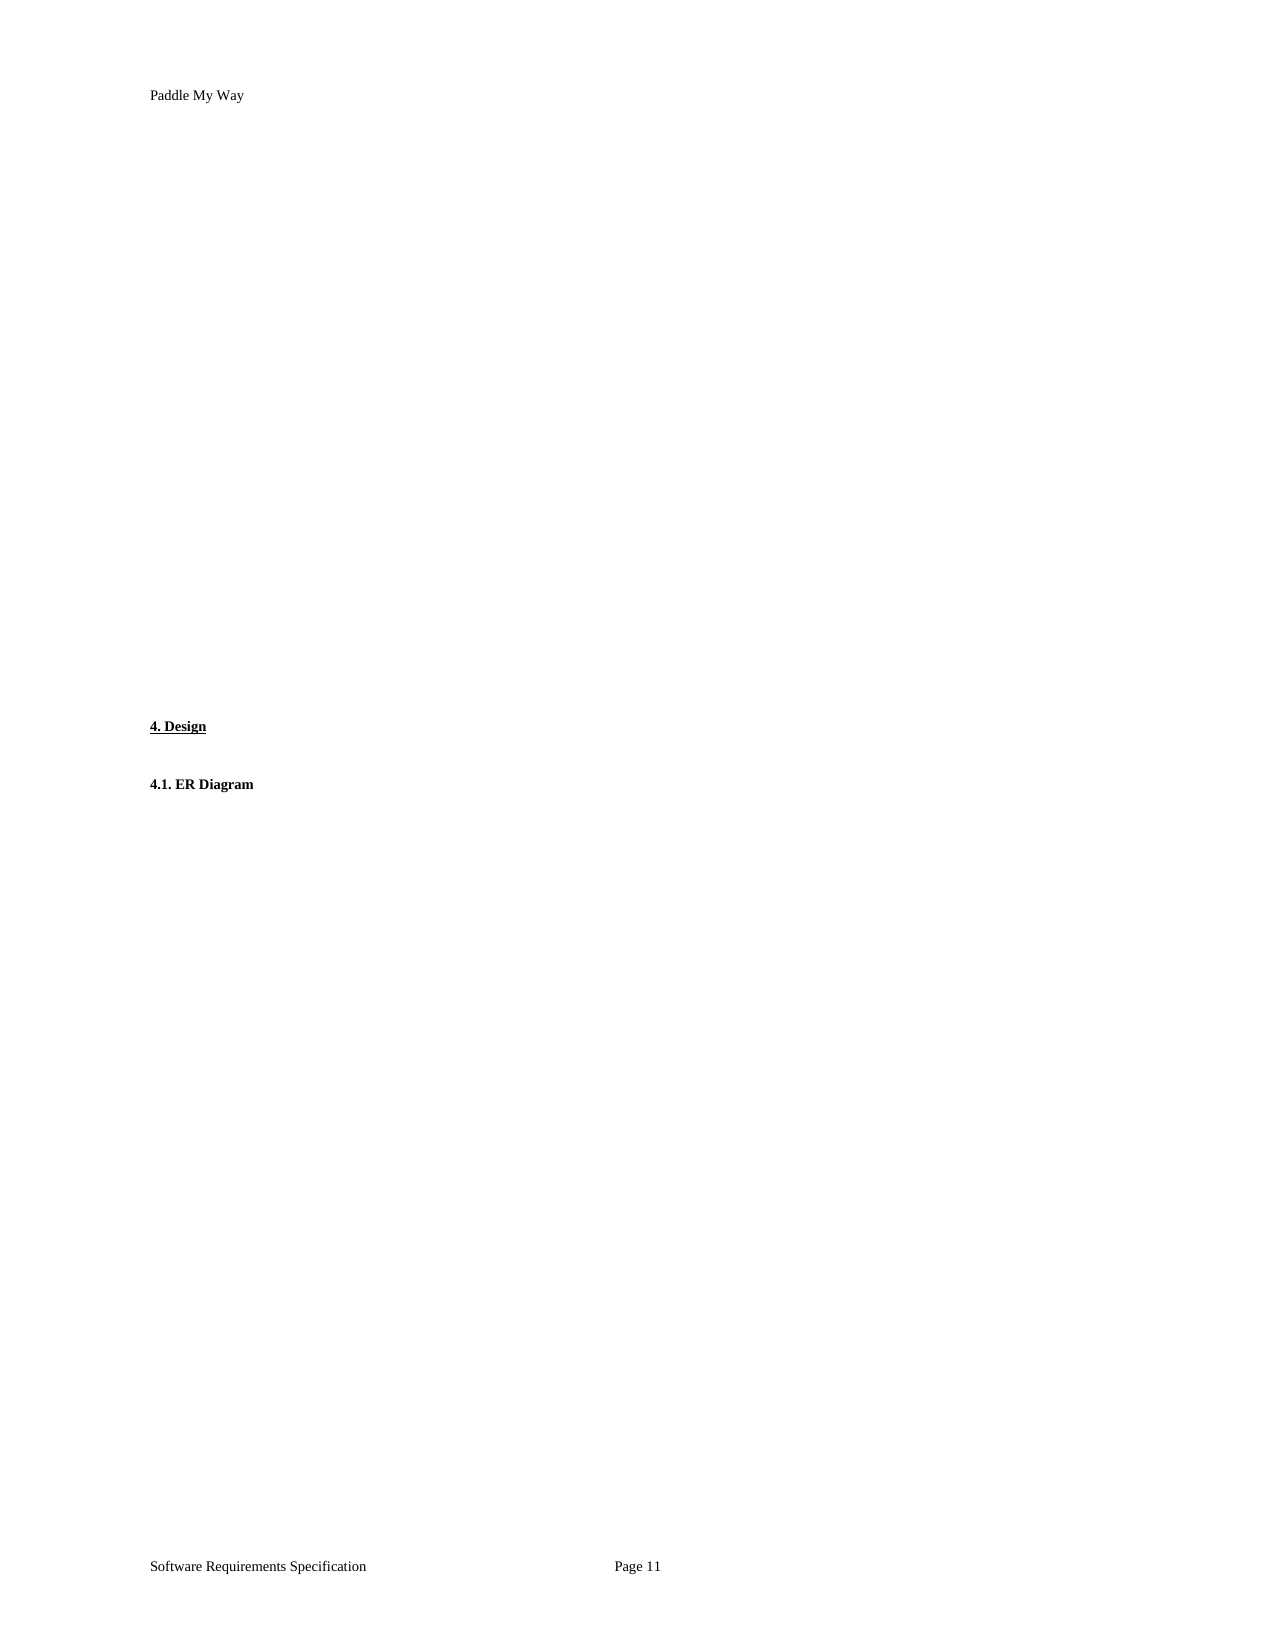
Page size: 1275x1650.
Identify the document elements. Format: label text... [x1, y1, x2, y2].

text 4. Design [150, 706, 1125, 735]
text 4.1. ER Diagram [150, 764, 1125, 793]
